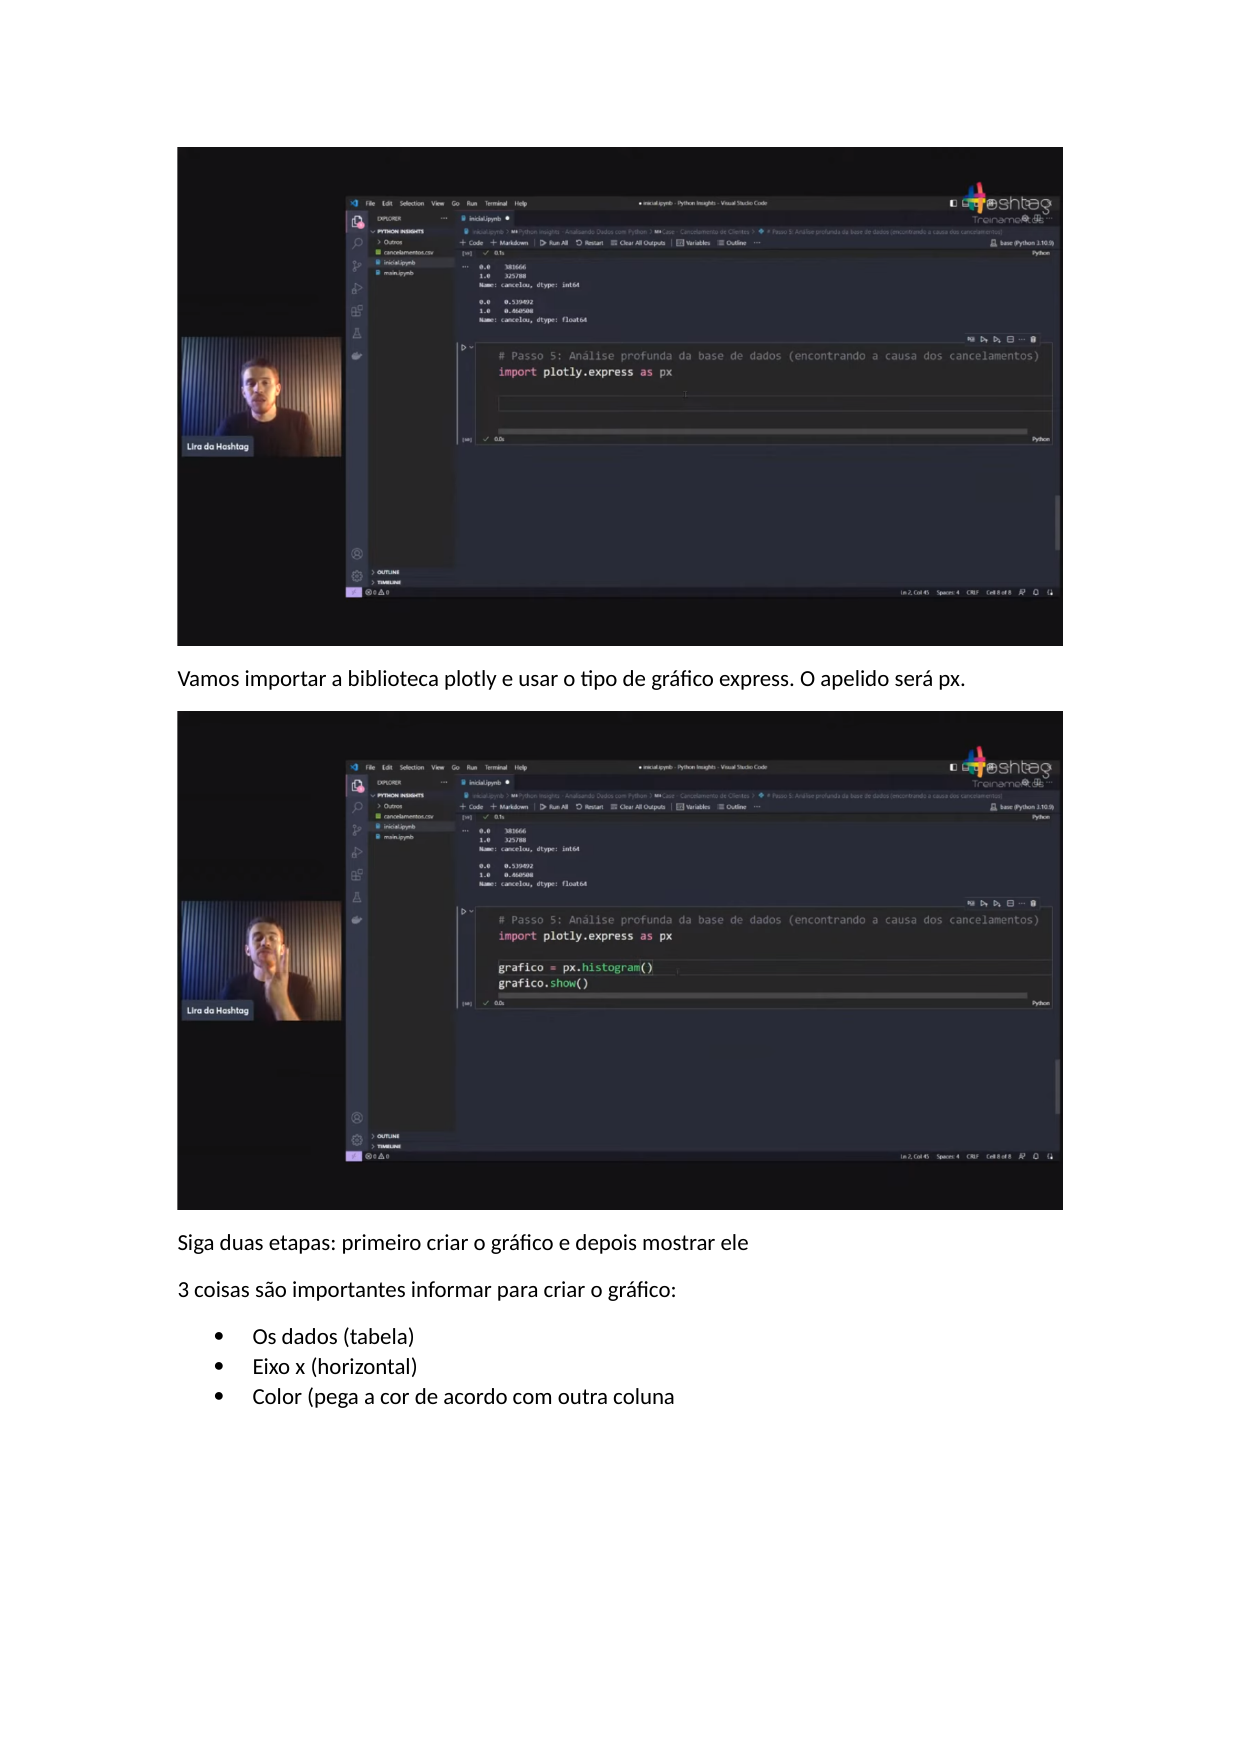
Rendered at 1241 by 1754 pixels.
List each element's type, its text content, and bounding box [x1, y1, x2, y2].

text 3 coisas são importantes informar para criar o gráfico: [177, 1275, 1063, 1303]
picture [177, 711, 1063, 1210]
text Vamos importar a biblioteca plotly e usar o tipo de gráfico express. O apelido será px. [177, 664, 1063, 692]
text Siga duas etapas: primeiro criar o gráfico e depois mostrar ele [177, 1228, 1063, 1256]
list Eixo x (horizontal) [215, 1352, 1063, 1380]
picture [177, 147, 1063, 646]
list Os dados (tabela) [215, 1322, 1063, 1350]
list Color (pega a cor de acordo com outra coluna [215, 1382, 1063, 1410]
